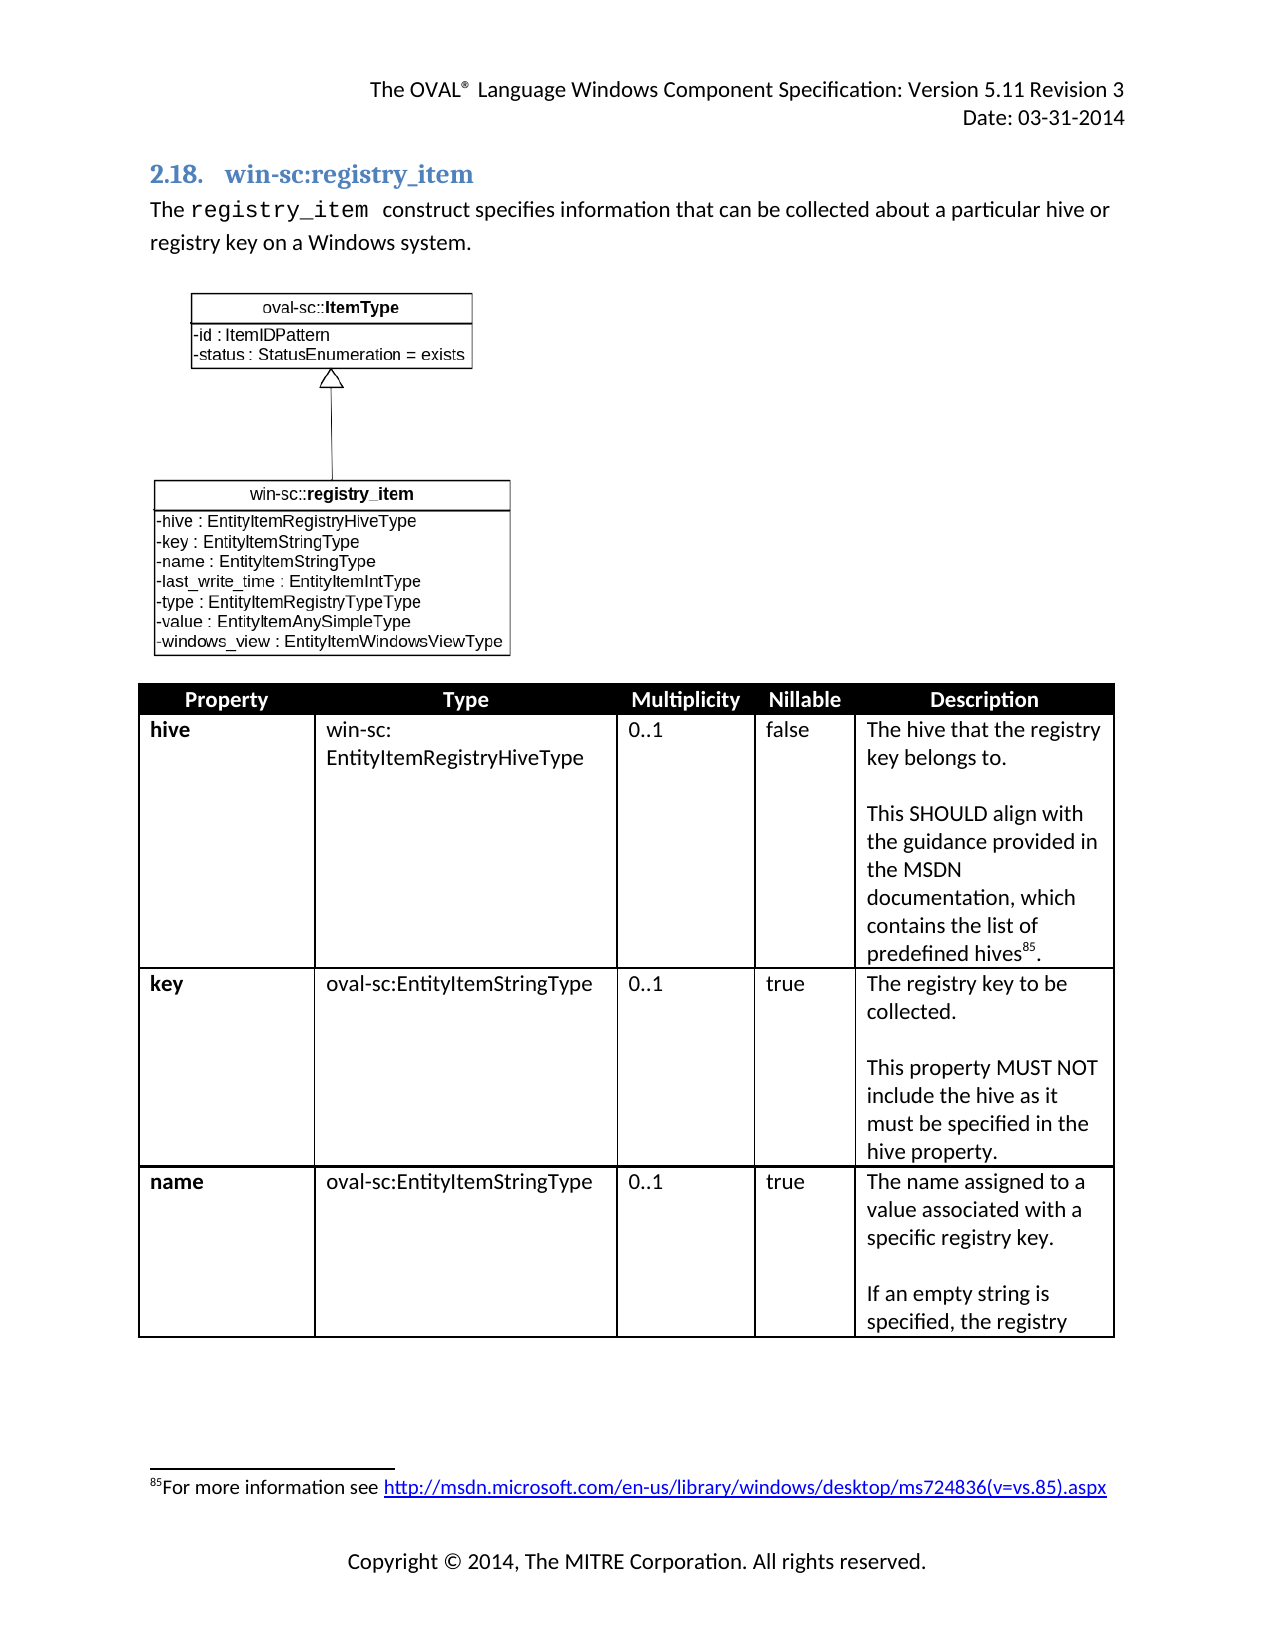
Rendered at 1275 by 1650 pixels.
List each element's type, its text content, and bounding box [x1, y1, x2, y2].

table_cell 0..1 [618, 715, 754, 967]
table_cell oval-sc:EntityItemStringType [315, 969, 617, 1165]
table_cell name [140, 1168, 314, 1336]
text The registry_item construct specifies information that can be collected about a particular hive or registry key on a Windows system. [150, 195, 1125, 256]
table_cell 0..1 [618, 1168, 754, 1336]
table_header Property [140, 685, 314, 713]
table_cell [316, 1168, 616, 1336]
table_cell The hive that the registry key belongs to. This SHOULD align with the guidance provided in the MSDN documentation, which contains the list of predefined hives. [856, 715, 1113, 967]
table_header Type [315, 685, 617, 713]
table_cell false [756, 715, 854, 967]
table_cell true [755, 969, 855, 1165]
table_header Nillable [755, 685, 855, 713]
table_cell key [140, 969, 314, 1165]
subtitle win-sc:registry_item [150, 159, 1125, 190]
table_cell hive [140, 715, 314, 967]
table_cell 0..1 [618, 969, 754, 1165]
table_cell The registry key to be collected. This property MUST NOT include the hive as it must be specified in the hive property. [856, 969, 1113, 1165]
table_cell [856, 1168, 1113, 1336]
table_header Multiplicity [618, 685, 754, 713]
table_cell win-sc: EntityItemRegistryHiveType [316, 715, 616, 967]
table_header Description [856, 685, 1113, 713]
table_cell true [756, 1168, 854, 1336]
